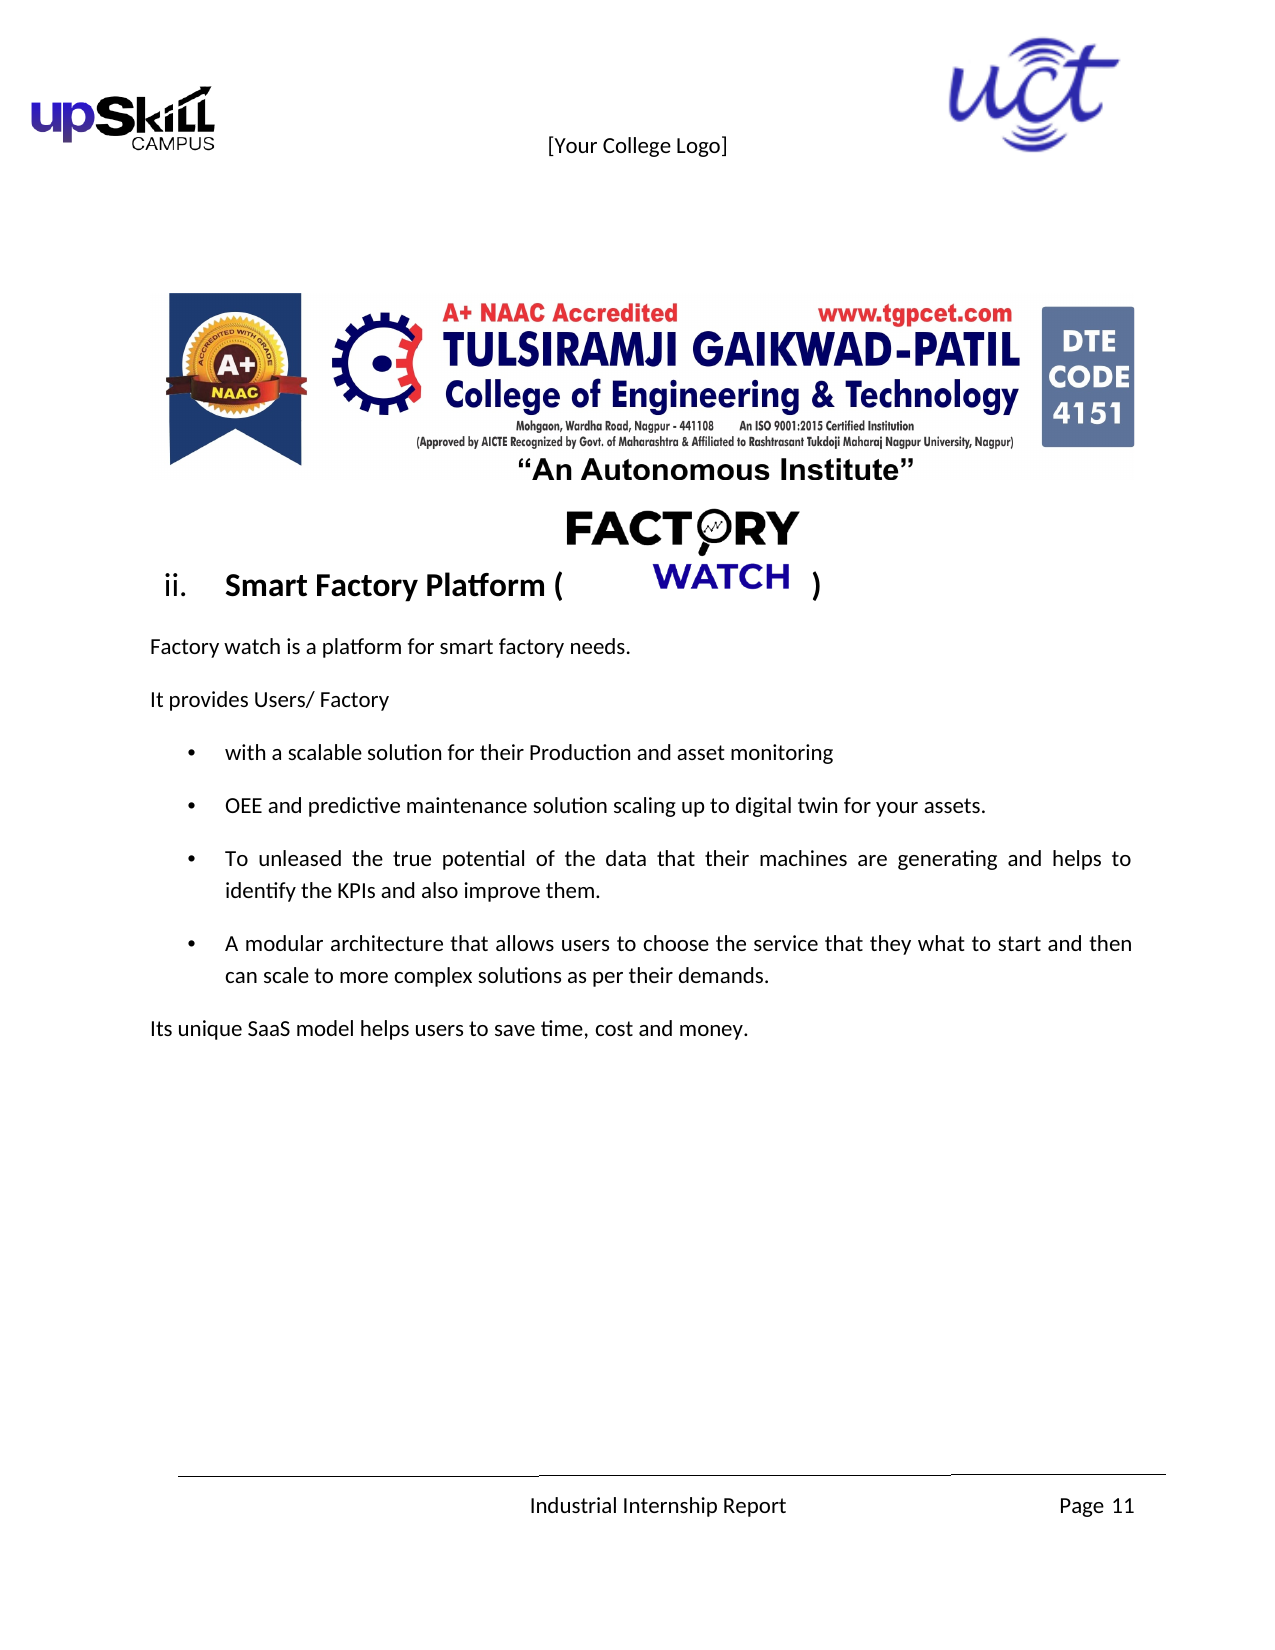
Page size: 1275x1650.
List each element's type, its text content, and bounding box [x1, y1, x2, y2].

picture [563, 505, 812, 597]
text Factory watch is a platform for smart factory needs. [150, 632, 1134, 660]
picture [150, 293, 1135, 480]
list with a scalable solution for their Production and asset monitoring [187, 738, 1134, 766]
text Its unique SaaS model helps users to save time, cost and money. [150, 1014, 1134, 1042]
picture [0, 73, 246, 154]
list Smart Factory Platform () [187, 505, 1134, 605]
text It provides Users/ Factory [150, 685, 1134, 713]
list OEE and predictive maintenance solution scaling up to digital twin for your assets. [187, 791, 1134, 819]
list To unleased the true potential of the data that their machines are generating and helps to identify the KPIs and also improve them. [187, 844, 1134, 904]
list A modular architecture that allows users to choose the service that they what to start and then can scale to more complex solutions as per their demands. [187, 929, 1134, 989]
picture [946, 28, 1125, 154]
